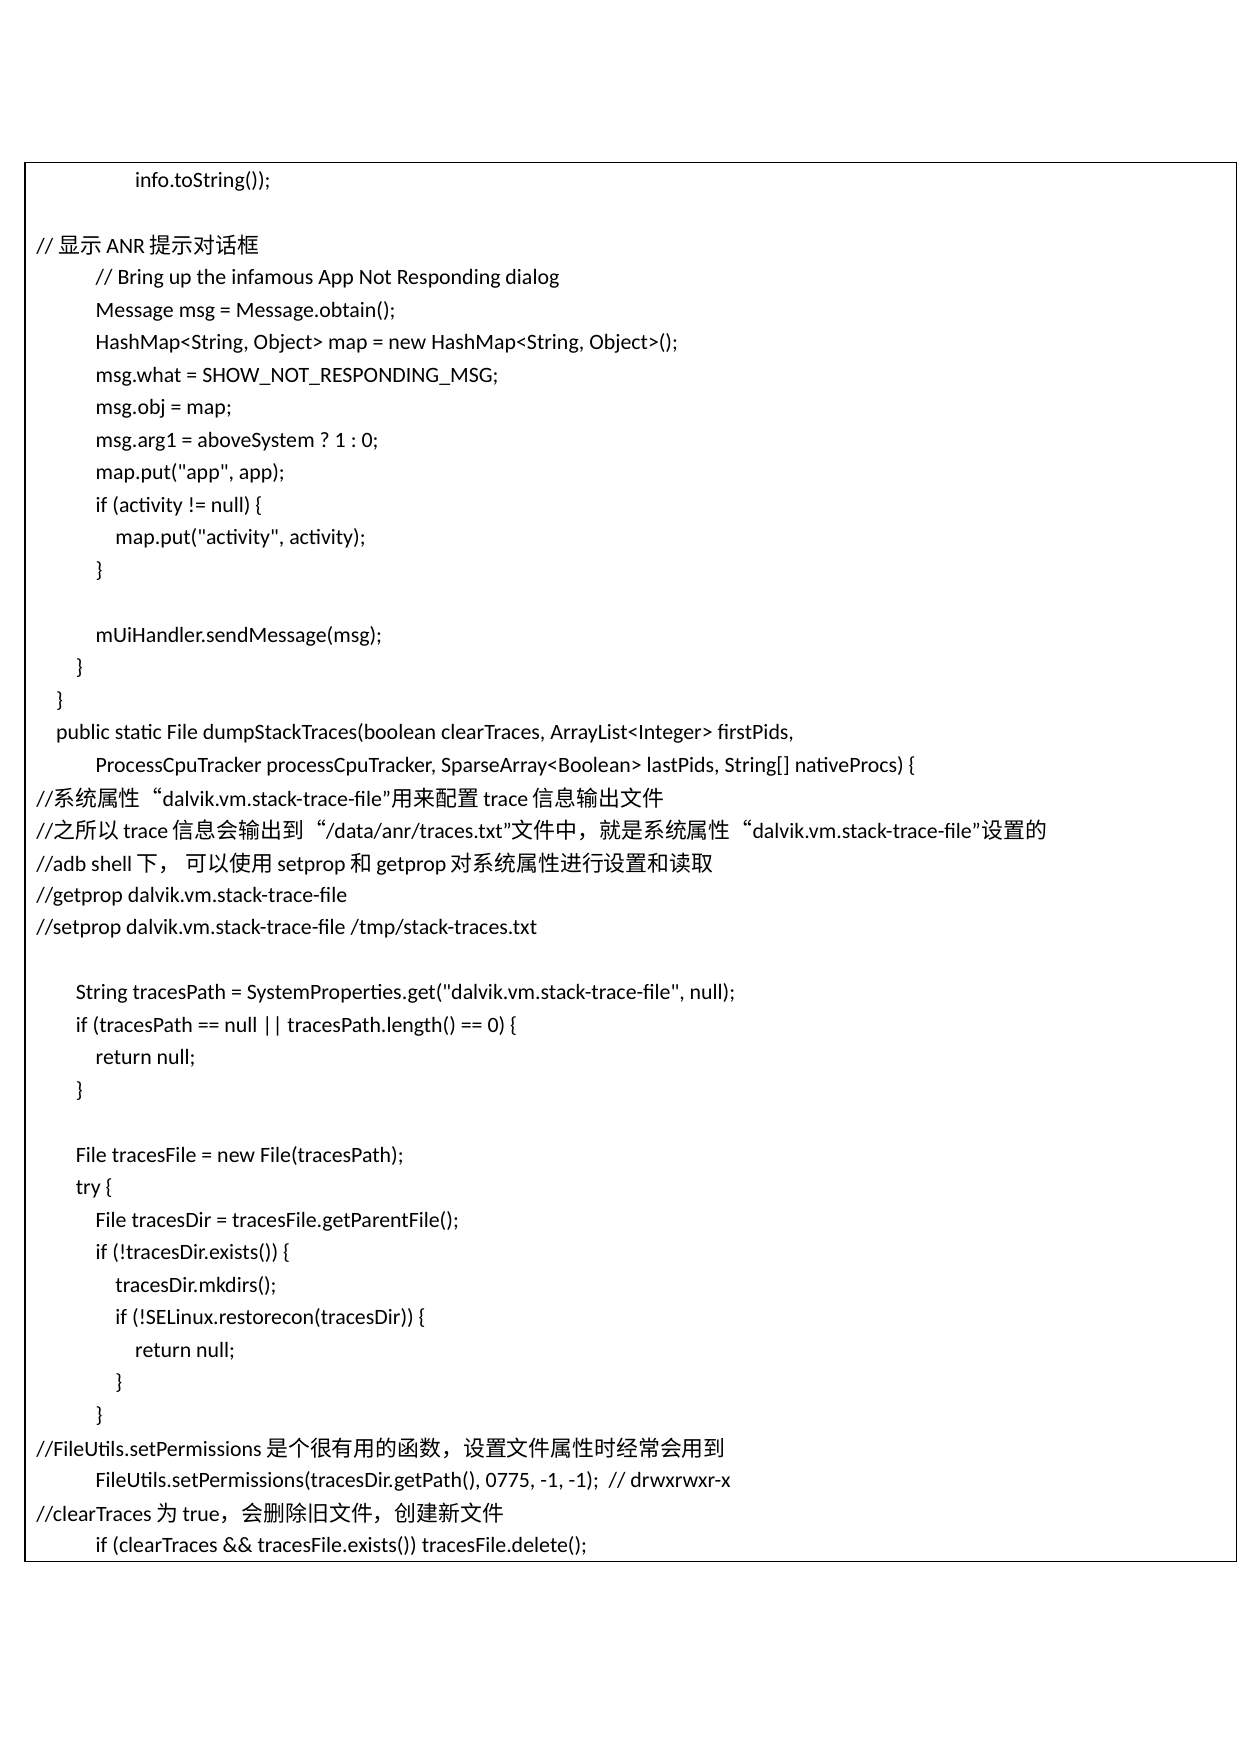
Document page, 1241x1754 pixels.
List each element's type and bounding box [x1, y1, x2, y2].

table_header [26, 163, 1236, 1561]
